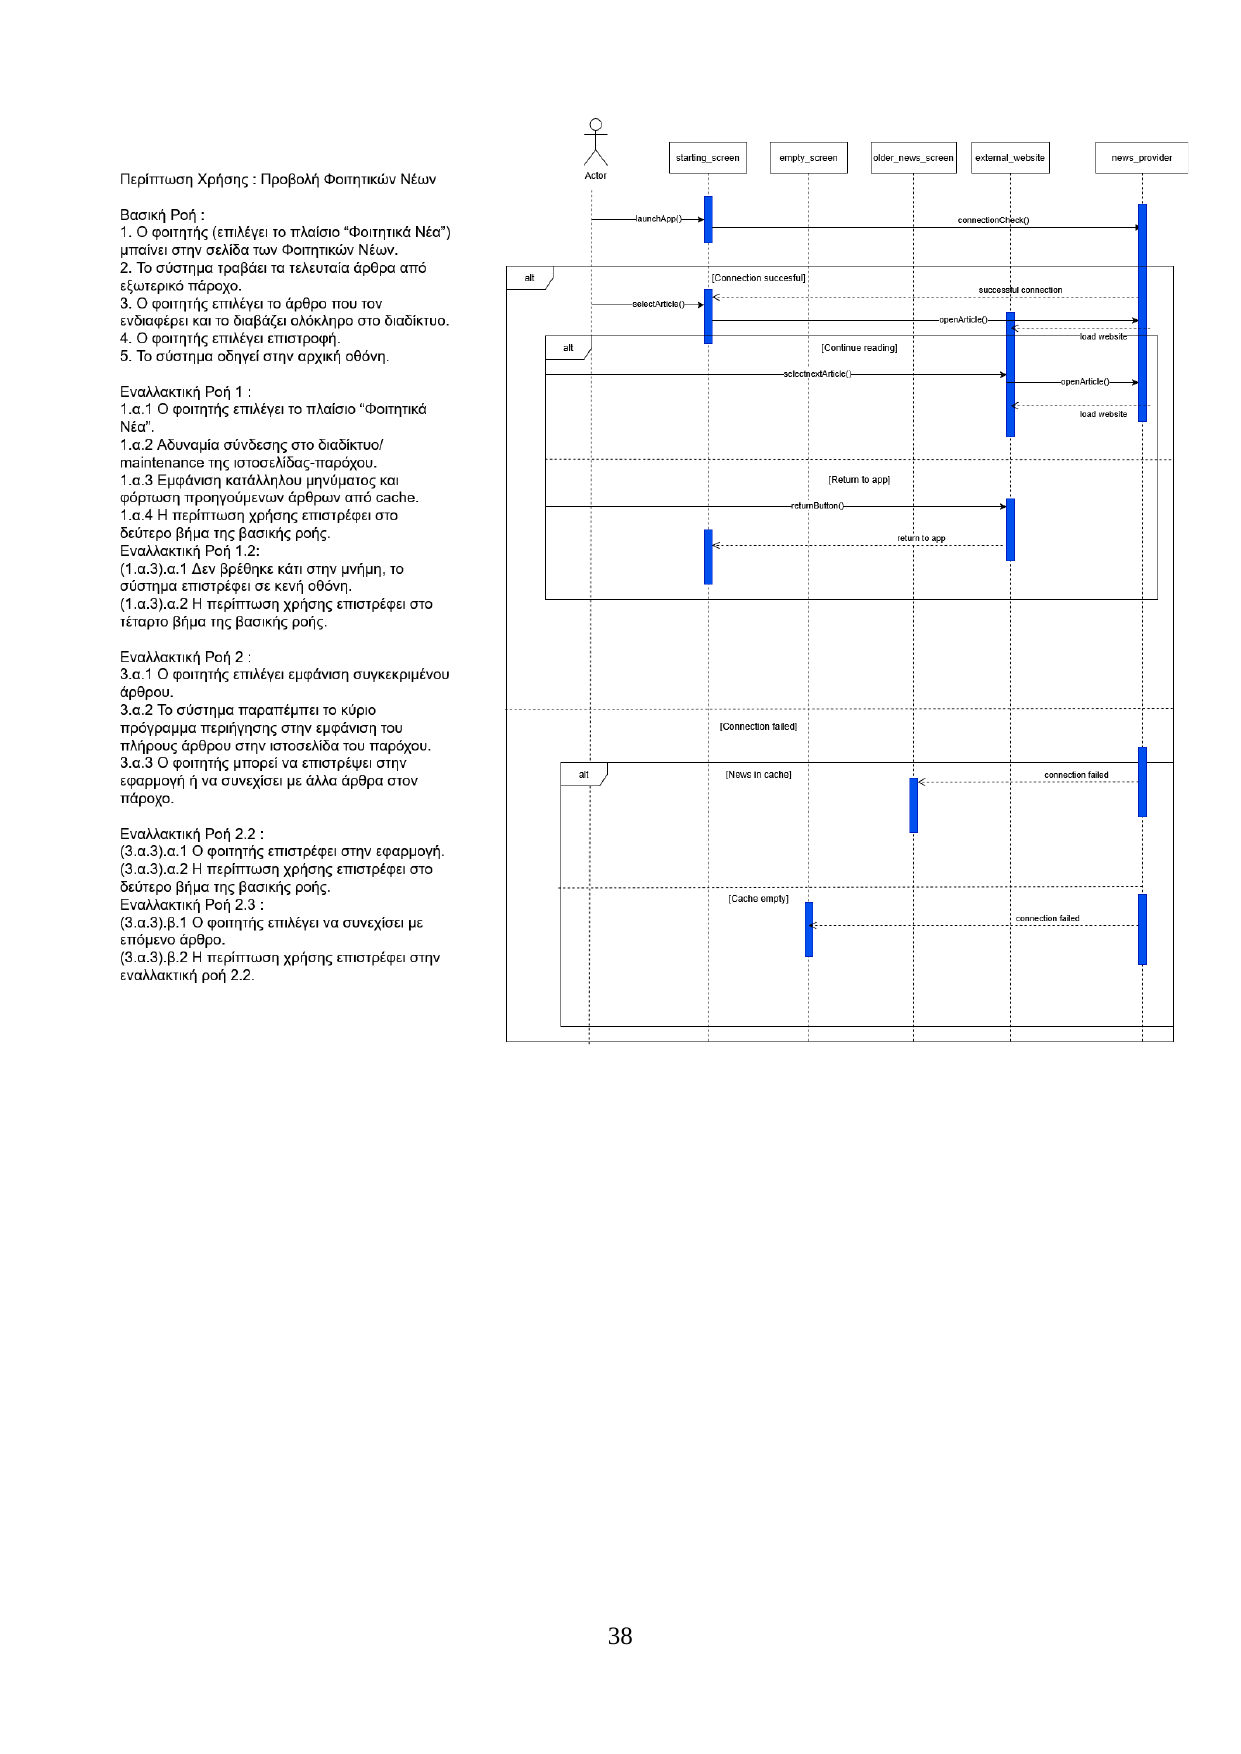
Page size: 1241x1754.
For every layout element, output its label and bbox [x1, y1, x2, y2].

picture [118, 118, 1189, 1045]
